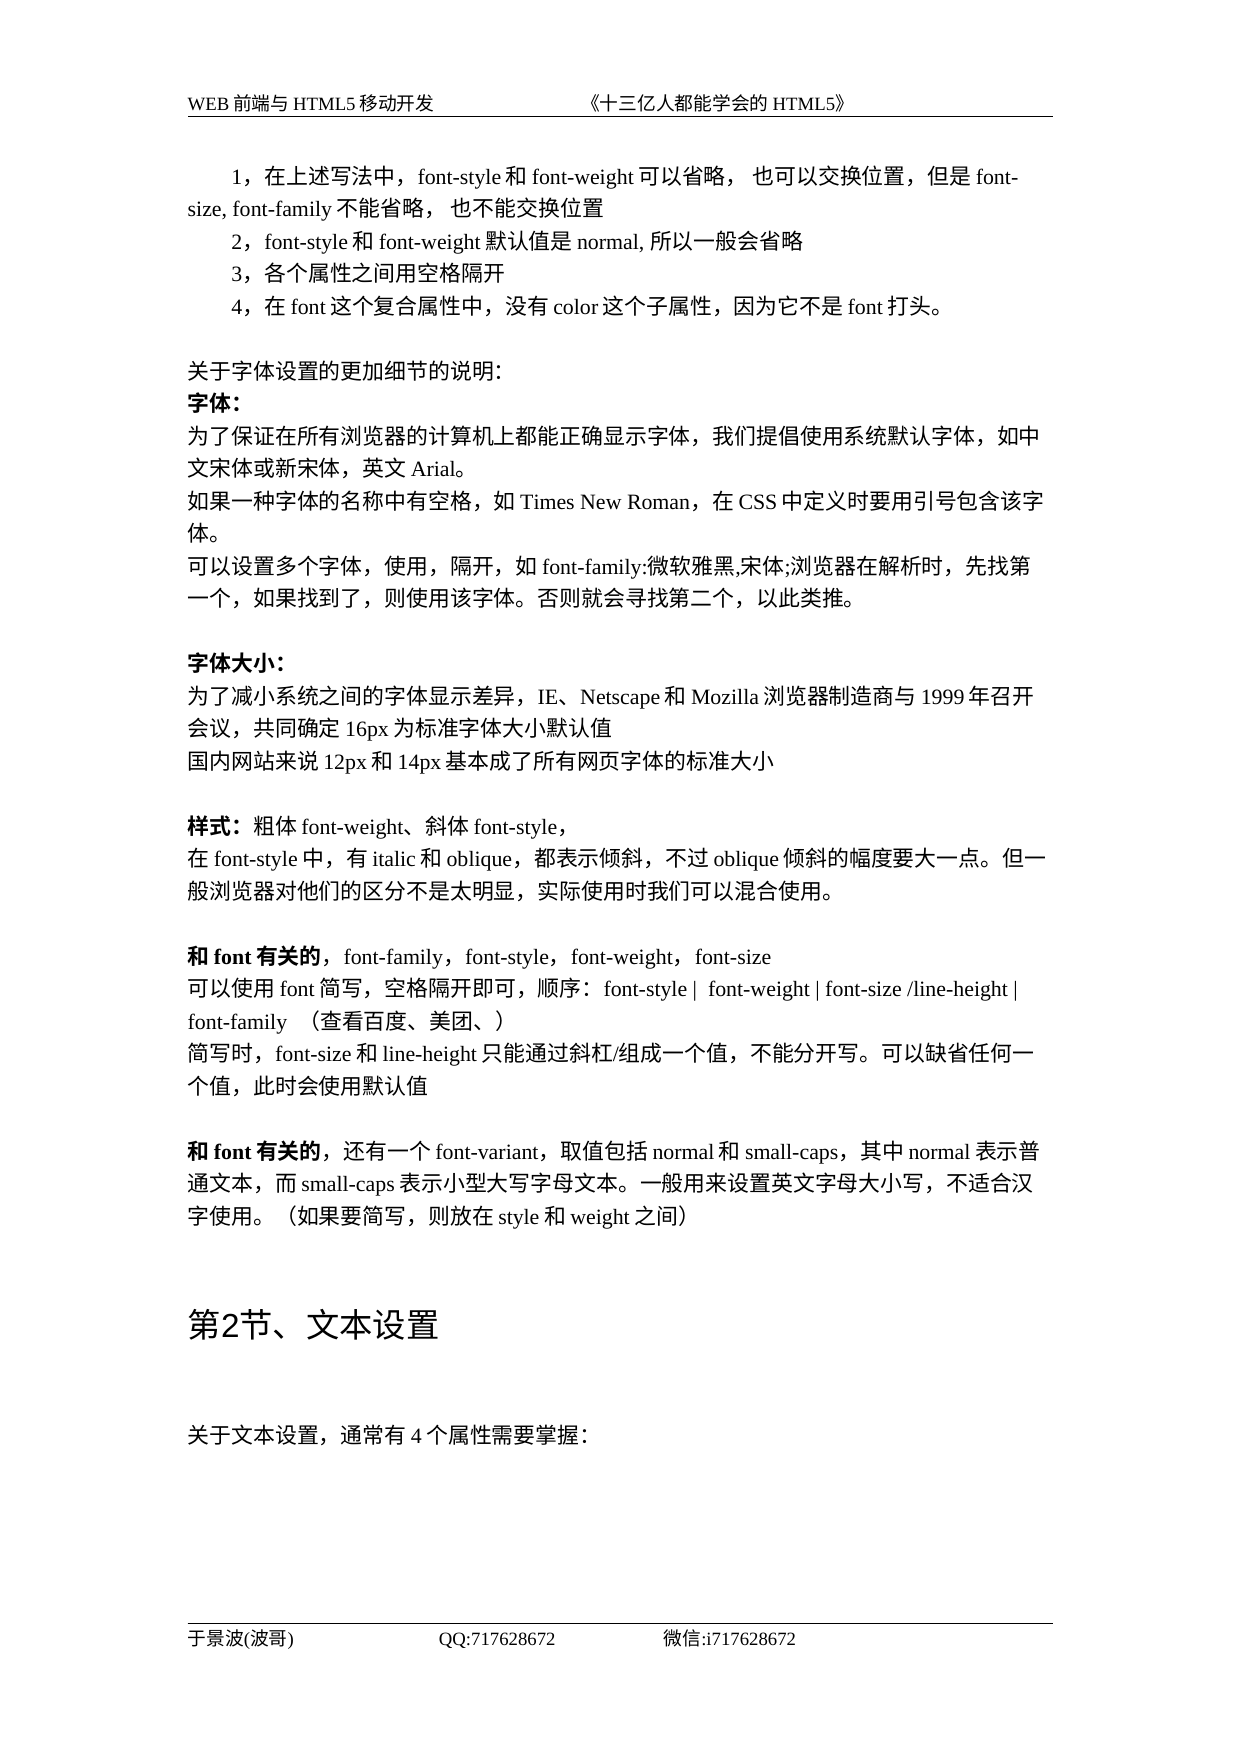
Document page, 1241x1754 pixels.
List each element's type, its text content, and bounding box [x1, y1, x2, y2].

text 在font-style中，有italic和oblique，都表示倾斜，不过oblique倾斜的幅度要大一点。但一般浏览器对他们的区分不是太明显，实际使用时我们可以混合使用。 [187, 841, 1053, 906]
text 字体： [187, 386, 1053, 418]
text 可以使用font简写，空格隔开即可，顺序：font-style | font-weight | font-size /line-height | font-family （查看百度、美团、） [187, 971, 1053, 1036]
text 和font有关的，还有一个font-variant，取值包括normal和small-caps，其中normal表示普通文本，而small-caps表示小型大写字母文本。一般用来设置英文字母大小写，不适合汉字使用。（如果要简写，则放在style和weight之间） [187, 1133, 1053, 1231]
text 简写时，font-size和line-height只能通过斜杠/组成一个值，不能分开写。可以缺省任何一个值，此时会使用默认值 [187, 1036, 1053, 1101]
text 为了保证在所有浏览器的计算机上都能正确显示字体，我们提倡使用系统默认字体，如中文宋体或新宋体，英文Arial。 [187, 418, 1053, 483]
text 和font有关的，font-family，font-style，font-weight，font-size [187, 938, 1053, 971]
text 如果一种字体的名称中有空格，如Times New Roman，在CSS中定义时要用引号包含该字体。 [187, 483, 1053, 548]
text 字体大小： [187, 646, 1053, 678]
text 样式：粗体font-weight、斜体font-style， [187, 808, 1053, 841]
subtitle 、文本设置 [187, 1291, 1053, 1356]
text 国内网站来说12px和14px基本成了所有网页字体的标准大小 [187, 743, 1053, 776]
text 4，在font这个复合属性中，没有color这个子属性，因为它不是font打头。 [187, 288, 1053, 321]
text 可以设置多个字体，使用，隔开，如font-family:微软雅黑,宋体;浏览器在解析时，先找第一个，如果找到了，则使用该字体。否则就会寻找第二个，以此类推。 [187, 548, 1053, 613]
text 为了减小系统之间的字体显示差异，IE、Netscape和Mozilla浏览器制造商与1999年召开会议，共同确定16px为标准字体大小默认值 [187, 678, 1053, 743]
text 关于字体设置的更加细节的说明： [187, 353, 1053, 386]
text 1，在上述写法中，font-style和font-weight可以省略， 也可以交换位置，但是font-size, font-family不能省略， 也不能交换位置 [187, 158, 1053, 223]
text 关于文本设置，通常有4个属性需要掌握： [187, 1417, 1053, 1450]
text 3，各个属性之间用空格隔开 [187, 256, 1053, 288]
text 2，font-style和font-weight默认值是normal, 所以一般会省略 [187, 223, 1053, 256]
